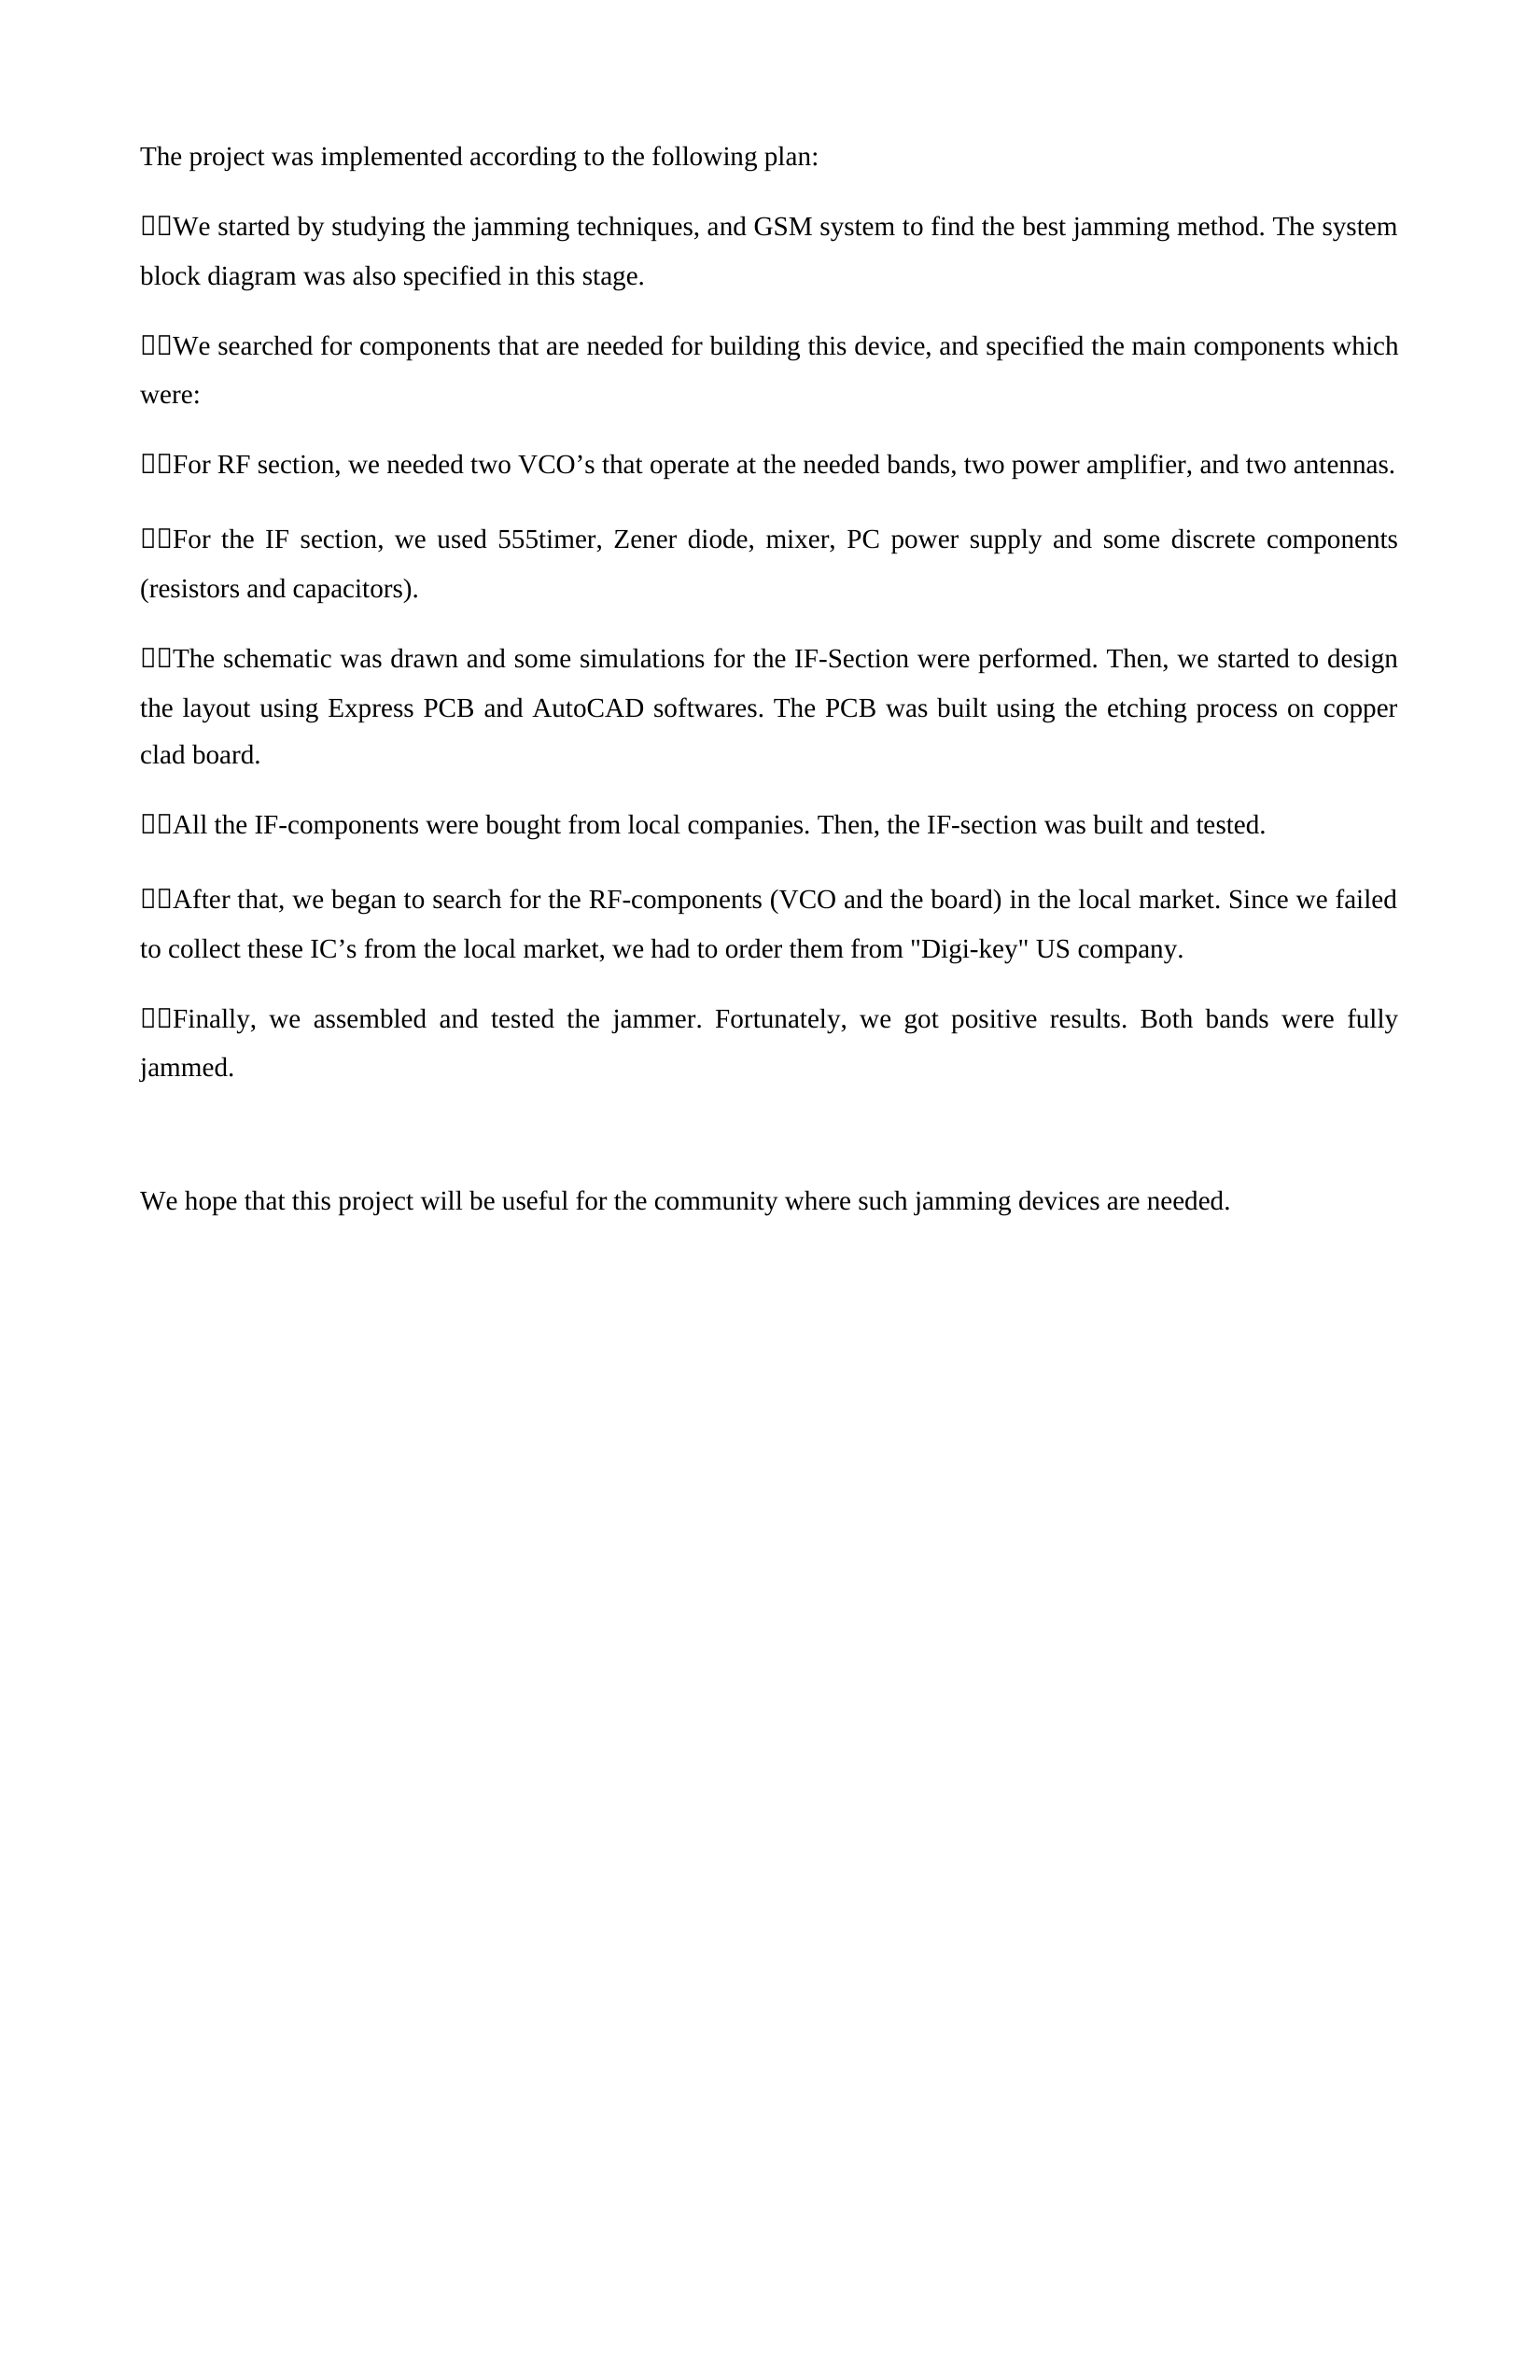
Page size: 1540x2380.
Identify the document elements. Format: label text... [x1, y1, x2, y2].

text 􀂃We started by studying the jamming techniques, and GSM system to find the best jamming method. The system block diagram was also specified in this stage. [140, 206, 1400, 290]
text 􀂃All the IF-components were bought from local companies. Then, the IF-section was built and tested. [140, 805, 1400, 842]
text 􀂙For RF section, we needed two VCO’s that operate at the needed bands, two power amplifier, and two antennas. [140, 444, 1400, 482]
text 􀂃We searched for components that are needed for building this device, and specified the main components which were: [140, 326, 1400, 410]
text 􀂃The schematic was drawn and some simulations for the IF-Section were performed. Then, we started to design the layout using Express PCB and AutoCAD softwares. The PCB was built using the etching process on copper clad board. [140, 638, 1400, 769]
text 􀂙For the IF section, we used 555timer, Zener diode, mixer, PC power supply and some discrete components (resistors and capacitors). [140, 520, 1400, 604]
text 􀂃After that, we began to search for the RF-components (VCO and the board) in the local market. Since we failed to collect these IC’s from the local market, we had to order them from "Digi-key" US company. [140, 879, 1400, 963]
text 􀂃Finally, we assembled and tested the jammer. Fortunately, we got positive results. Both bands were fully jammed. [140, 999, 1400, 1083]
text We hope that this project will be useful for the community where such jamming devices are needed. [140, 1184, 1400, 1215]
text The project was implemented according to the following plan: [140, 140, 1400, 171]
